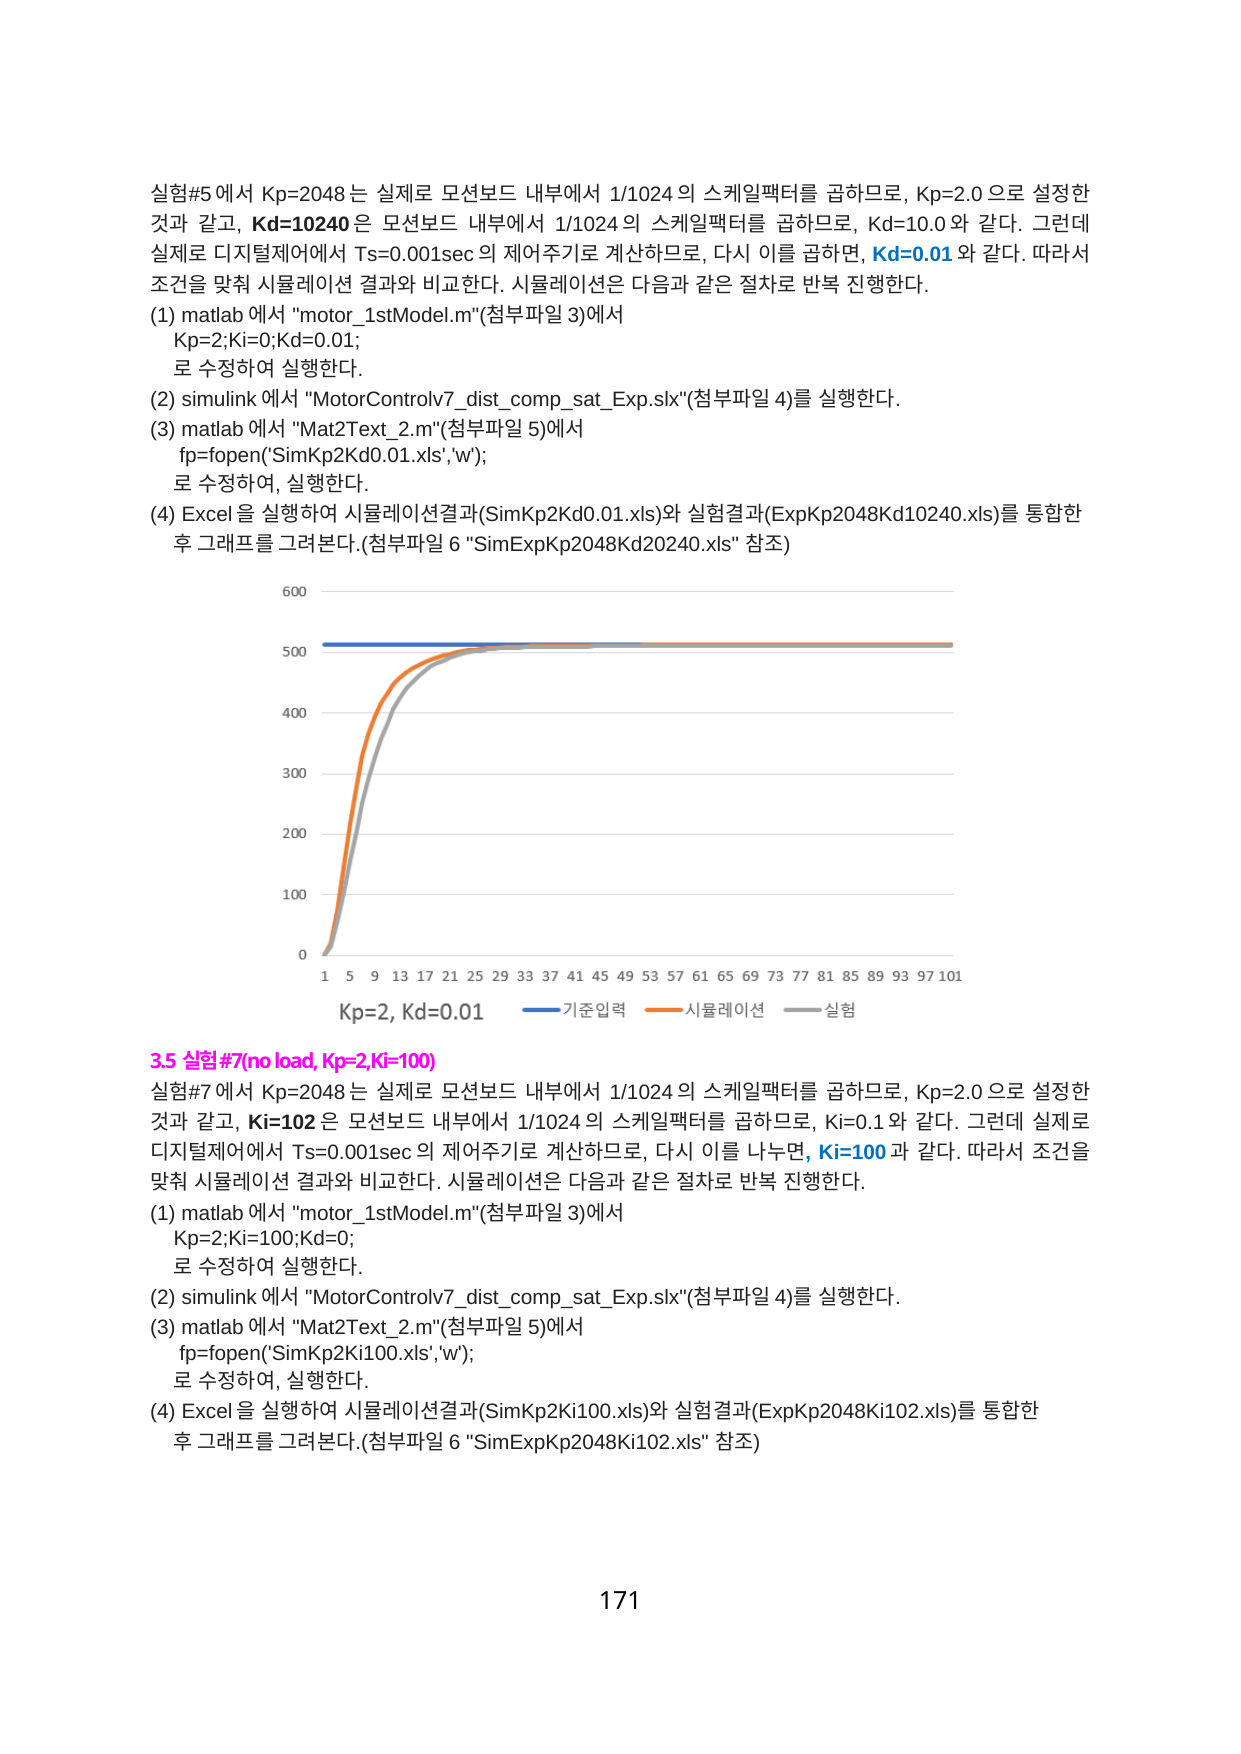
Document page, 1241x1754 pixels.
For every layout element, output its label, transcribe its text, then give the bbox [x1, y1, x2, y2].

text 로 수정하여, 실행한다. [150, 1364, 1090, 1395]
text 로 수정하여 실행한다. [150, 352, 1090, 382]
text 3.5 실험#7(no load, Kp=2,Ki=100) [150, 1044, 1090, 1075]
text 로 수정하여 실행한다. [150, 1250, 1090, 1280]
text fp=fopen('SimKp2Kd0.01.xls','w'); [150, 443, 1090, 467]
text 후 그래프를 그려본다.(첨부파일6 "SimExpKp2048Ki102.xls" 참조) [150, 1425, 1090, 1455]
text (4) Excel을 실행하여 시뮬레이션결과(SimKp2Kd0.01​.xls)와 실험결과(ExpKp2048Kd10240.xls)를 통합한 [150, 497, 1090, 527]
text (4) Excel을 실행하여 시뮬레이션결과(SimKp2Ki100​.xls)와 실험결과(ExpKp2048Ki102.xls)를 통합한 [150, 1395, 1090, 1425]
text Kp=2;Ki=0;Kd=0.01; [150, 328, 1090, 352]
text 실험#7에서 Kp=2048는 실제로 모션보드 내부에서 1/1024의 스케일팩터를 곱하므로, Kp=2.0으로 설정한 것과 같고, Ki=102은 모션보드 내부에서 1/1024의 스케일팩터를 곱하므로, Ki=0.1와 같다. 그런데 실제로 디지털제어에서 Ts=0.001sec의 제어주기로 계산하므로, 다시 이를 나누면, Ki=100과 같다. 따라서 조건을 맞춰 시뮬레이션 결과와 비교한다. 시뮬레이션은 다음과 같은 절차로 반복 진행한다. [150, 1075, 1090, 1196]
text (3) matlab에서 "Mat2Text_2.m"(첨부파일5)에서 [150, 1310, 1090, 1341]
picture [276, 577, 964, 1025]
text (2) simulink에서 "MotorControlv7_dist_comp_sat_Exp.slx"(첨부파일4)를 실행한다. [150, 1280, 1090, 1310]
text (3) matlab에서 "Mat2Text_2.m"(첨부파일5)에서 [150, 413, 1090, 443]
text fp=fopen('SimKp2Ki100.xls','w'); [150, 1341, 1090, 1364]
text Kp=2;Ki=100;Kd=0; [150, 1226, 1090, 1250]
text 로 수정하여, 실행한다. [150, 467, 1090, 497]
text 실험#5에서 Kp=2048는 실제로 모션보드 내부에서 1/1024의 스케일팩터를 곱하므로, Kp=2.0으로 설정한 것과 같고, Kd=10240은 모션보드 내부에서 1/1024의 스케일팩터를 곱하므로, Kd=10.0와 같다. 그런데 실제로 디지털제어에서 Ts=0.001sec의 제어주기로 계산하므로, 다시 이를 곱하면, Kd=0.01와 같다. 따라서 조건을 맞춰 시뮬레이션 결과와 비교한다. 시뮬레이션은 다음과 같은 절차로 반복 진행한다. [150, 177, 1090, 298]
text 후 그래프를 그려본다.(첨부파일6 "SimExpKp2048Kd20240.xls" 참조) [150, 527, 1090, 557]
text (1) matlab에서 "motor_1stModel.m"(첨부파일3)에서 [150, 1196, 1090, 1226]
text (1) matlab에서 "motor_1stModel.m"(첨부파일3)에서 [150, 298, 1090, 328]
text (2) simulink에서 "MotorControlv7_dist_comp_sat_Exp.slx"(첨부파일4)를 실행한다. [150, 382, 1090, 413]
